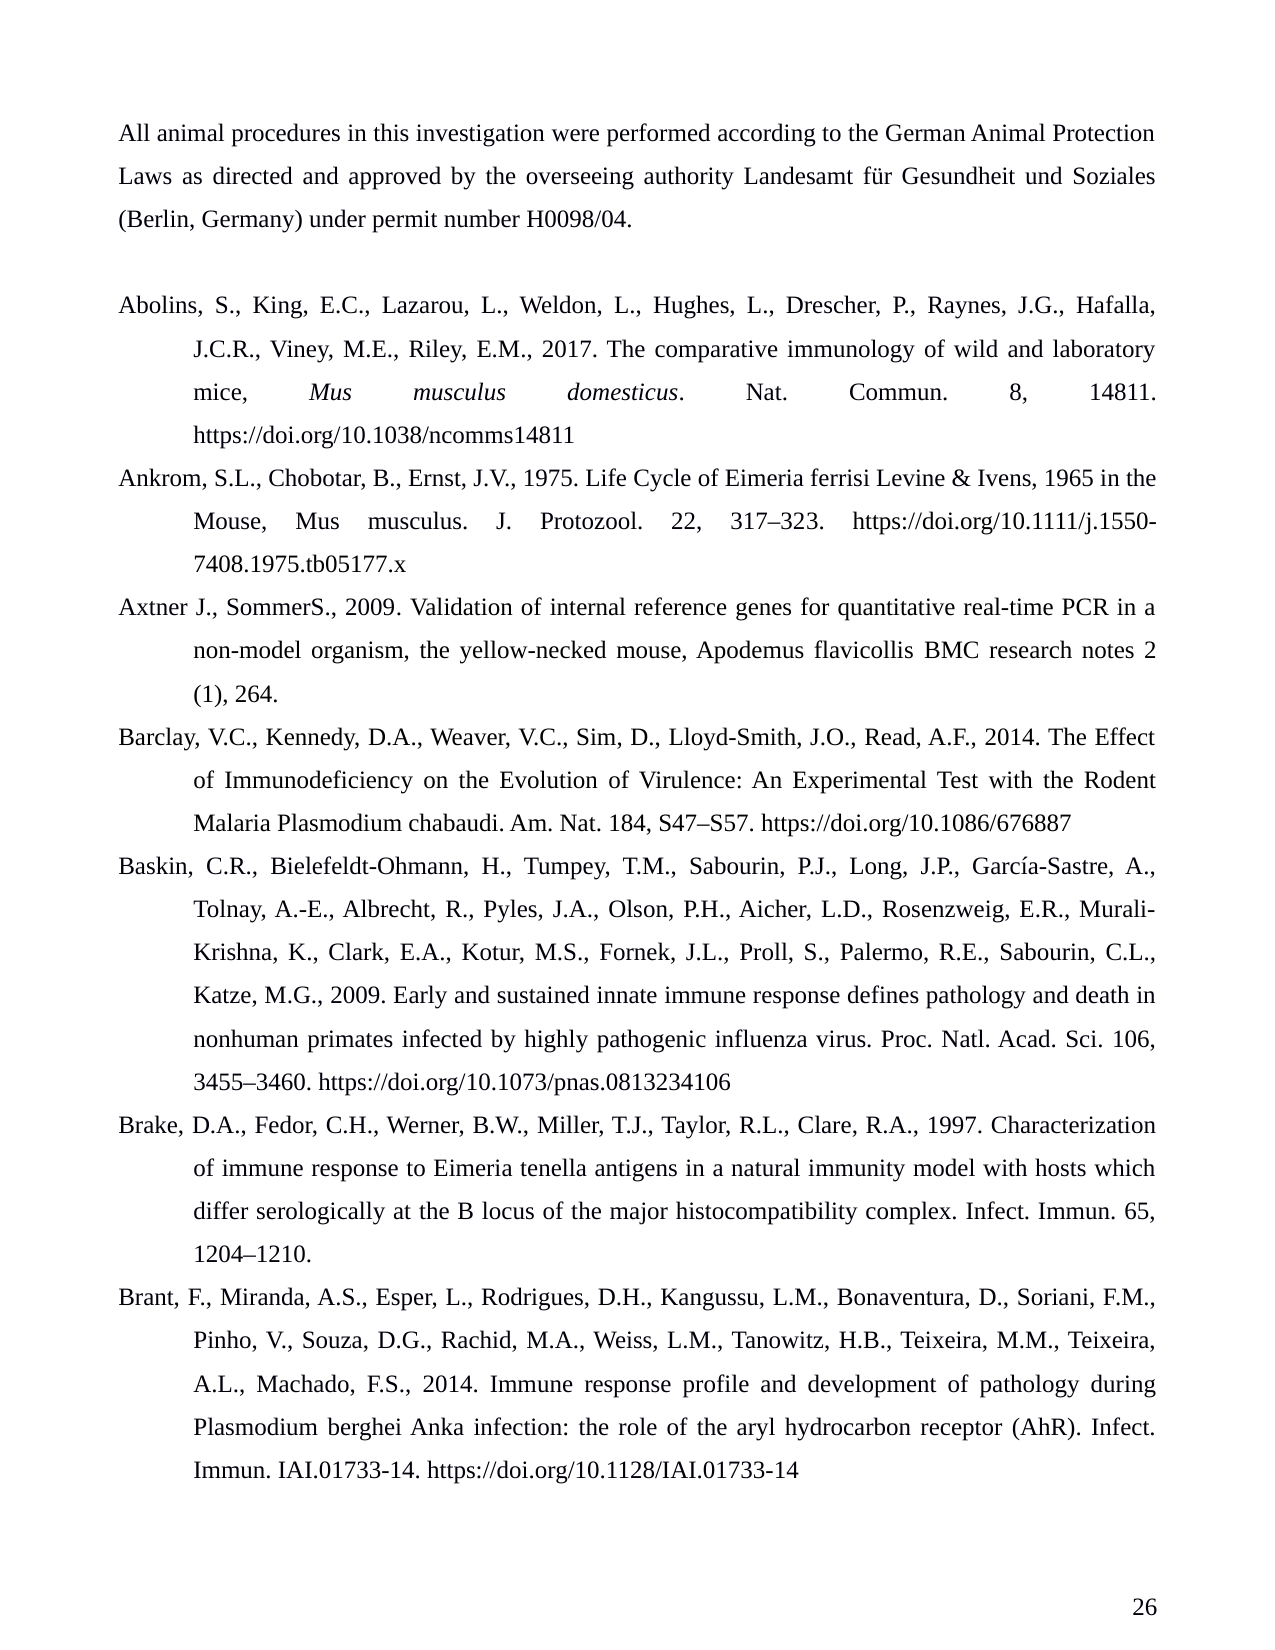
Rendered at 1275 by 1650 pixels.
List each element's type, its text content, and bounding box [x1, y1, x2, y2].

text Brant, F., Miranda, A.S., Esper, L., Rodrigues, D.H., Kangussu, L.M., Bonaventura, D., Soriani, F.M., Pinho, V., Souza, D.G., Rachid, M.A., Weiss, L.M., Tanowitz, H.B., Teixeira, M.M., Teixeira, A.L., Machado, F.S., 2014. Immune response profile and development of pathology during Plasmodium berghei Anka infection: the role of the aryl hydrocarbon receptor (AhR). Infect. Immun. IAI.01733-14. https://doi.org/10.1128/IAI.01733-14 [118, 1282, 1157, 1484]
text Barclay, V.C., Kennedy, D.A., Weaver, V.C., Sim, D., Lloyd-Smith, J.O., Read, A.F., 2014. The Effect of Immunodeficiency on the Evolution of Virulence: An Experimental Test with the Rodent Malaria Plasmodium chabaudi. Am. Nat. 184, S47–S57. https://doi.org/10.1086/676887 [118, 722, 1157, 837]
text All animal procedures in this investigation were performed according to the German Animal Protection Laws as directed and approved by the overseeing authority Landesamt für Gesundheit und Soziales (Berlin, Germany) under permit number H0098/04. [118, 118, 1157, 233]
text Axtner J., SommerS., 2009. Validation of internal reference genes for quantitative real-time PCR in a non-model organism, the yellow-necked mouse, Apodemus flavicollis BMC research notes 2 (1), 264. [118, 592, 1157, 707]
text Abolins, S., King, E.C., Lazarou, L., Weldon, L., Hughes, L., Drescher, P., Raynes, J.G., Hafalla, J.C.R., Viney, M.E., Riley, E.M., 2017. The comparative immunology of wild and laboratory mice, Mus musculus domesticus. Nat. Commun. 8, 14811. https://doi.org/10.1038/ncomms14811 [118, 291, 1157, 449]
text Brake, D.A., Fedor, C.H., Werner, B.W., Miller, T.J., Taylor, R.L., Clare, R.A., 1997. Characterization of immune response to Eimeria tenella antigens in a natural immunity model with hosts which differ serologically at the B locus of the major histocompatibility complex. Infect. Immun. 65, 1204–1210. [118, 1110, 1157, 1268]
text Baskin, C.R., Bielefeldt-Ohmann, H., Tumpey, T.M., Sabourin, P.J., Long, J.P., García-Sastre, A., Tolnay, A.-E., Albrecht, R., Pyles, J.A., Olson, P.H., Aicher, L.D., Rosenzweig, E.R., Murali-Krishna, K., Clark, E.A., Kotur, M.S., Fornek, J.L., Proll, S., Palermo, R.E., Sabourin, C.L., Katze, M.G., 2009. Early and sustained innate immune response defines pathology and death in nonhuman primates infected by highly pathogenic influenza virus. Proc. Natl. Acad. Sci. 106, 3455–3460. https://doi.org/10.1073/pnas.0813234106 [118, 851, 1157, 1096]
text Ankrom, S.L., Chobotar, B., Ernst, J.V., 1975. Life Cycle of Eimeria ferrisi Levine & Ivens, 1965 in the Mouse, Mus musculus. J. Protozool. 22, 317–323. https://doi.org/10.1111/j.1550-7408.1975.tb05177.x [118, 463, 1157, 578]
